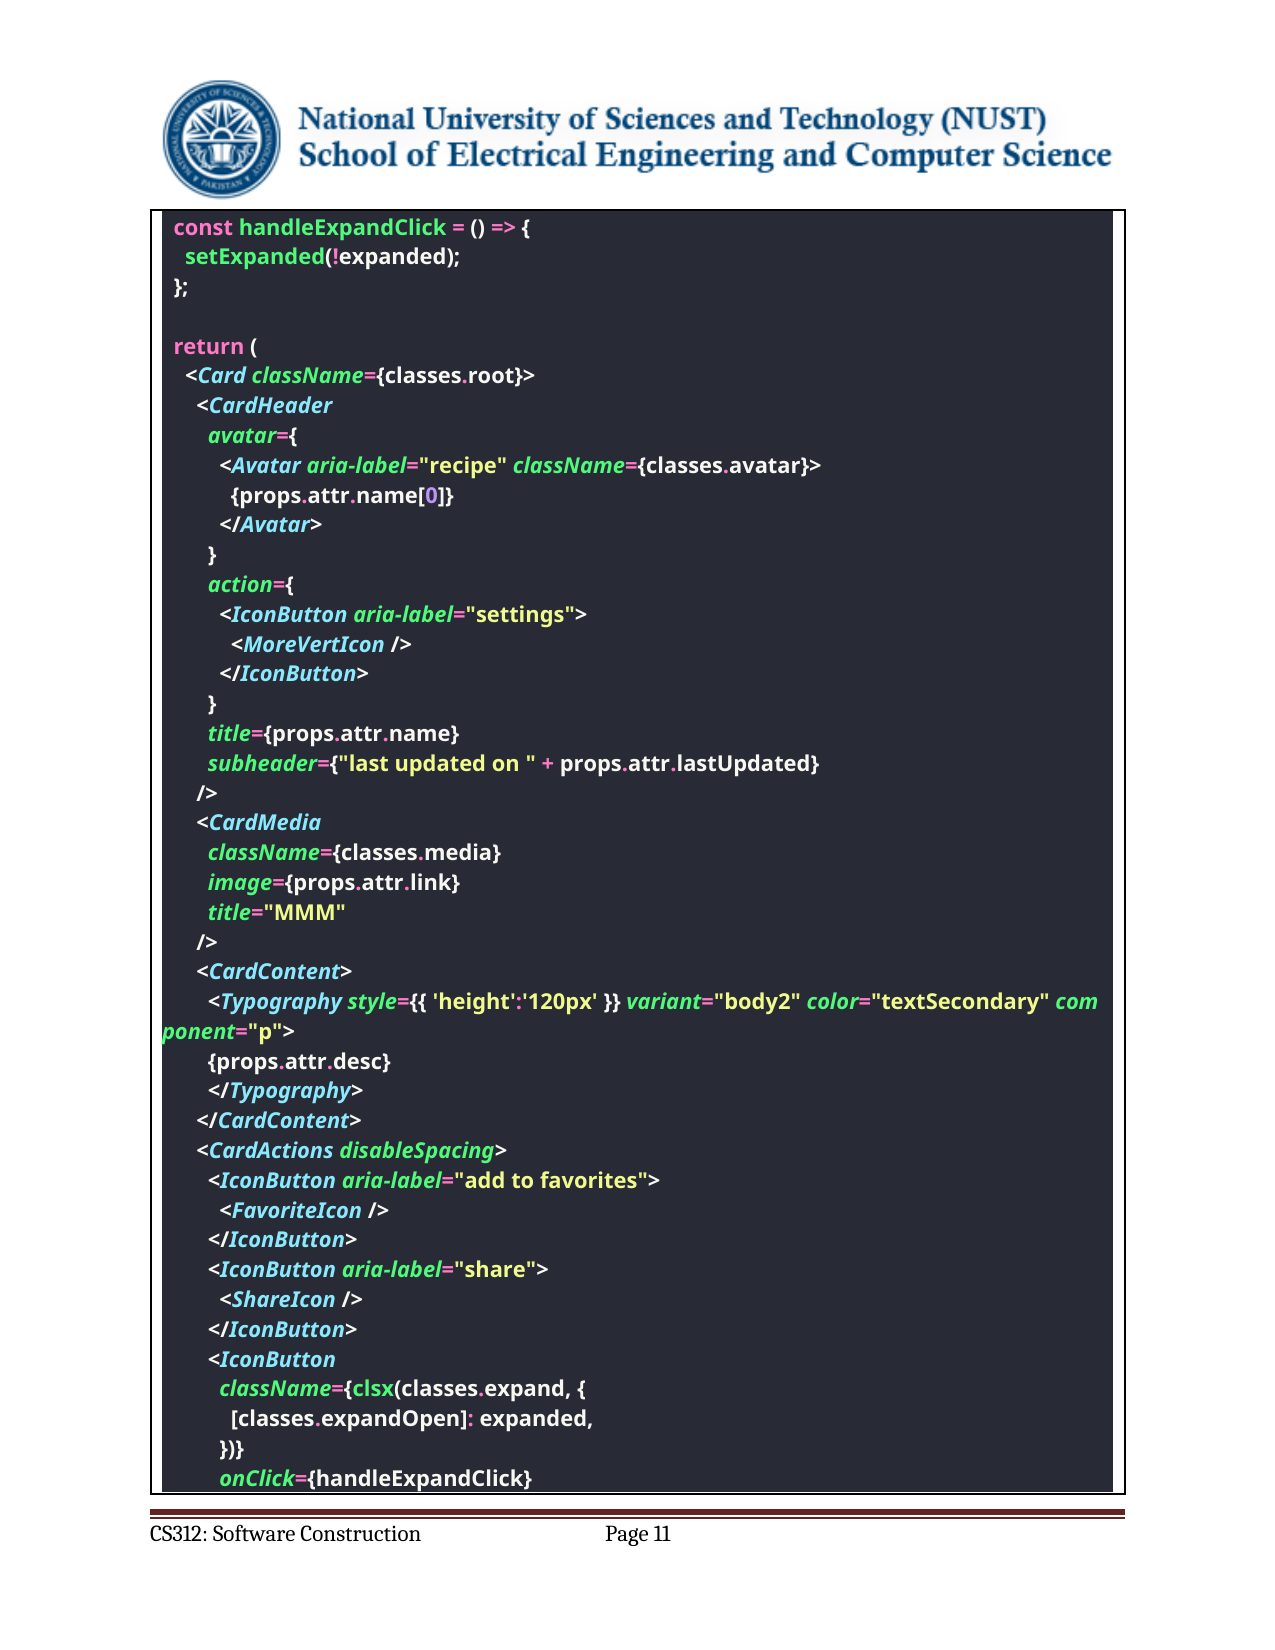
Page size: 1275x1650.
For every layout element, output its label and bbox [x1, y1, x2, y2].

picture [150, 75, 1125, 209]
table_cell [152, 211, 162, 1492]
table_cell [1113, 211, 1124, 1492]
